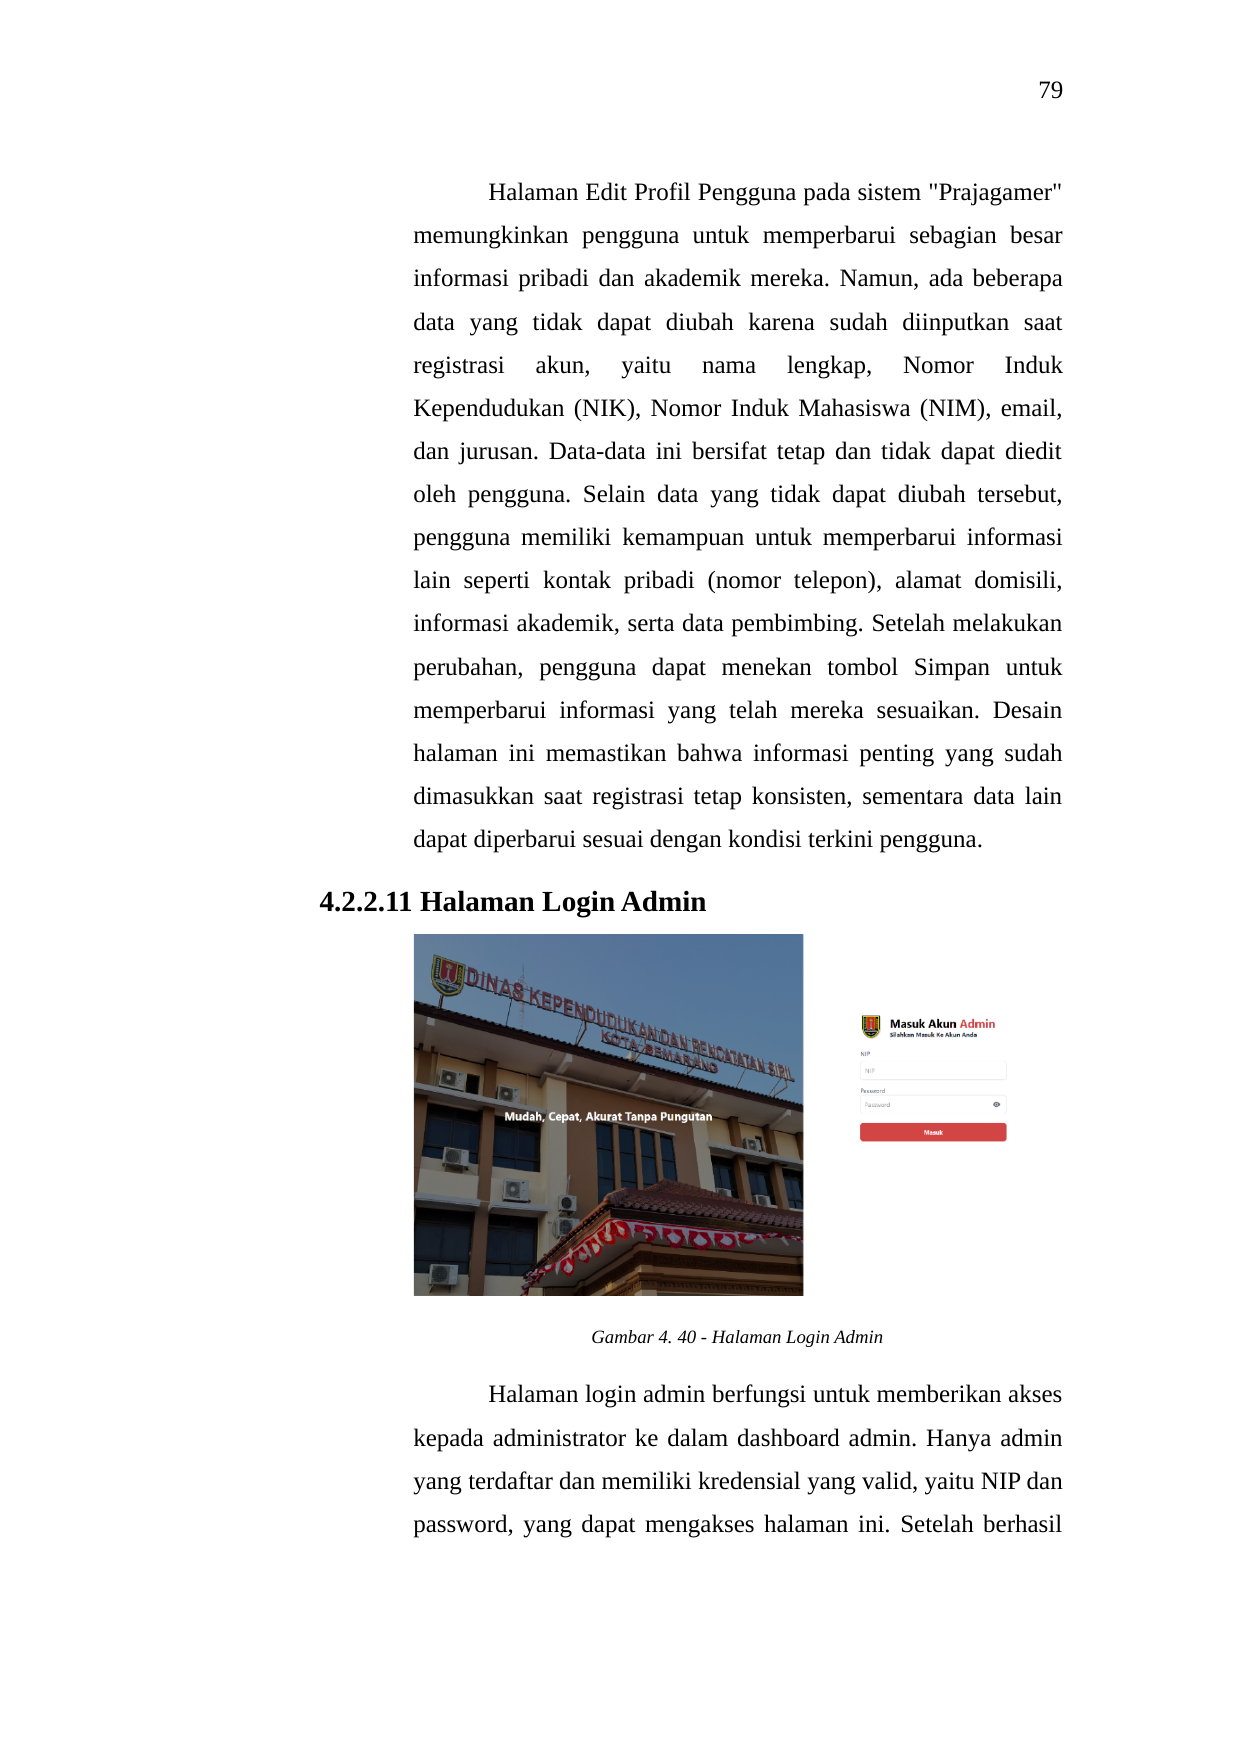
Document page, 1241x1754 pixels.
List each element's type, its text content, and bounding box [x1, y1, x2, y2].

list Halaman Edit Profil Pengguna pada sistem "Prajagamer" memungkinkan pengguna untuk memperbarui sebagian besar informasi pribadi dan akademik mereka. Namun, ada beberapa data yang tidak dapat diubah karena sudah diinputkan saat registrasi akun, yaitu nama lengkap, Nomor Induk Kependudukan (NIK), Nomor Induk Mahasiswa (NIM), email, dan jurusan. Data-data ini bersifat tetap dan tidak dapat diedit oleh pengguna. Selain data yang tidak dapat diubah tersebut, pengguna memiliki kemampuan untuk memperbarui informasi lain seperti kontak pribadi (nomor telepon), alamat domisili, informasi akademik, serta data pembimbing. Setelah melakukan perubahan, pengguna dapat menekan tombol Simpan untuk memperbarui informasi yang telah mereka sesuaikan. Desain halaman ini memastikan bahwa informasi penting yang sudah dimasukkan saat registrasi tetap konsisten, sementara data lain dapat diperbarui sesuai dengan kondisi terkini pengguna. [413, 177, 1063, 853]
subtitle 4.2.2.11 Halaman Login Admin [319, 884, 1063, 917]
text Gambar 4. 40 - Halaman Login Admin [413, 1326, 1063, 1348]
picture [413, 934, 1063, 1296]
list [413, 1379, 1063, 1538]
